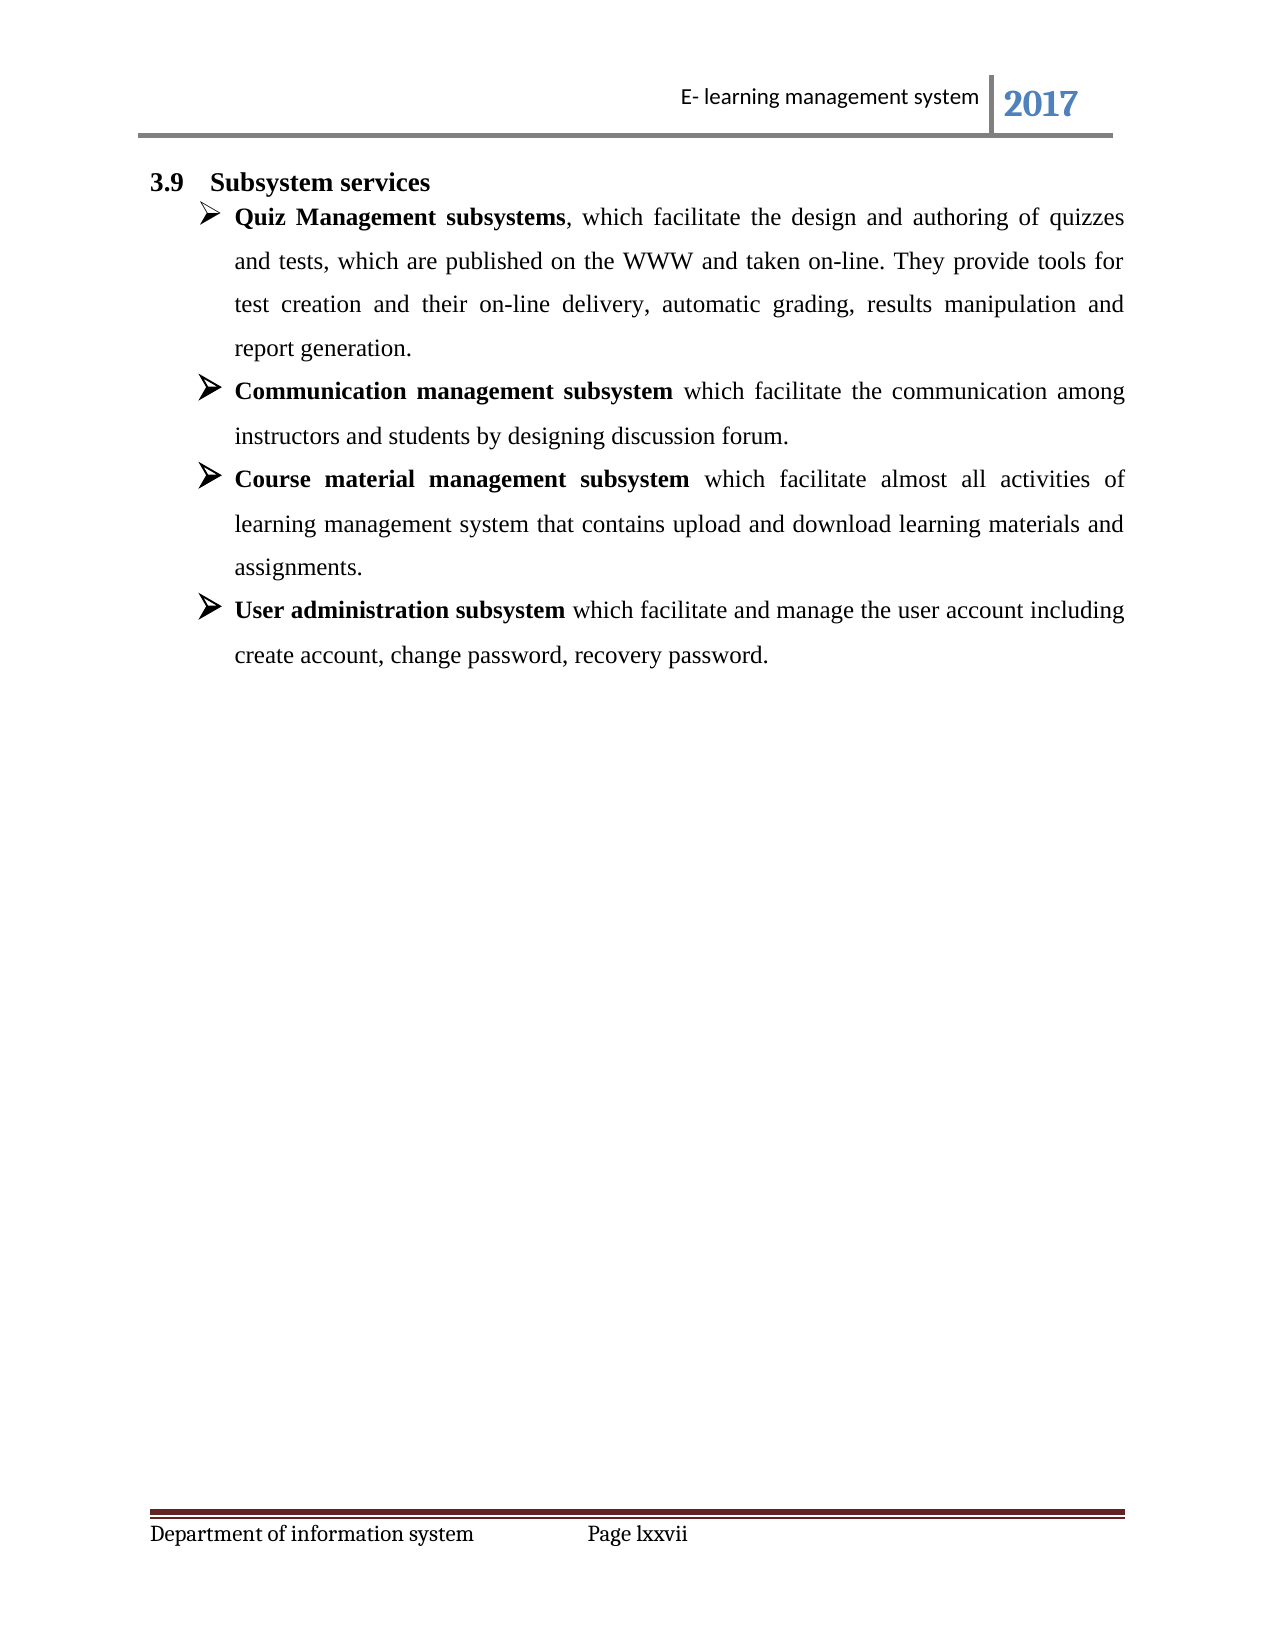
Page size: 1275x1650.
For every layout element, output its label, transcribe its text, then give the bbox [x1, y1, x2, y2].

list Communication management subsystem which facilitate the communication among instructors and students by designing discussion forum. [197, 376, 1125, 449]
list User administration subsystem which facilitate and manage the user account including create account, change password, recovery password. [197, 595, 1125, 669]
subtitle Subsystem services [150, 166, 1125, 197]
list Course material management subsystem which facilitate almost all activities of learning management system that contains upload and download learning materials and assignments. [197, 464, 1125, 581]
list Quiz Management subsystems, which facilitate the design and authoring of quizzes and tests, which are published on the WWW and taken on-line. They provide tools for test creation and their on-line delivery, automatic grading, results manipulation and report generation. [197, 202, 1125, 361]
